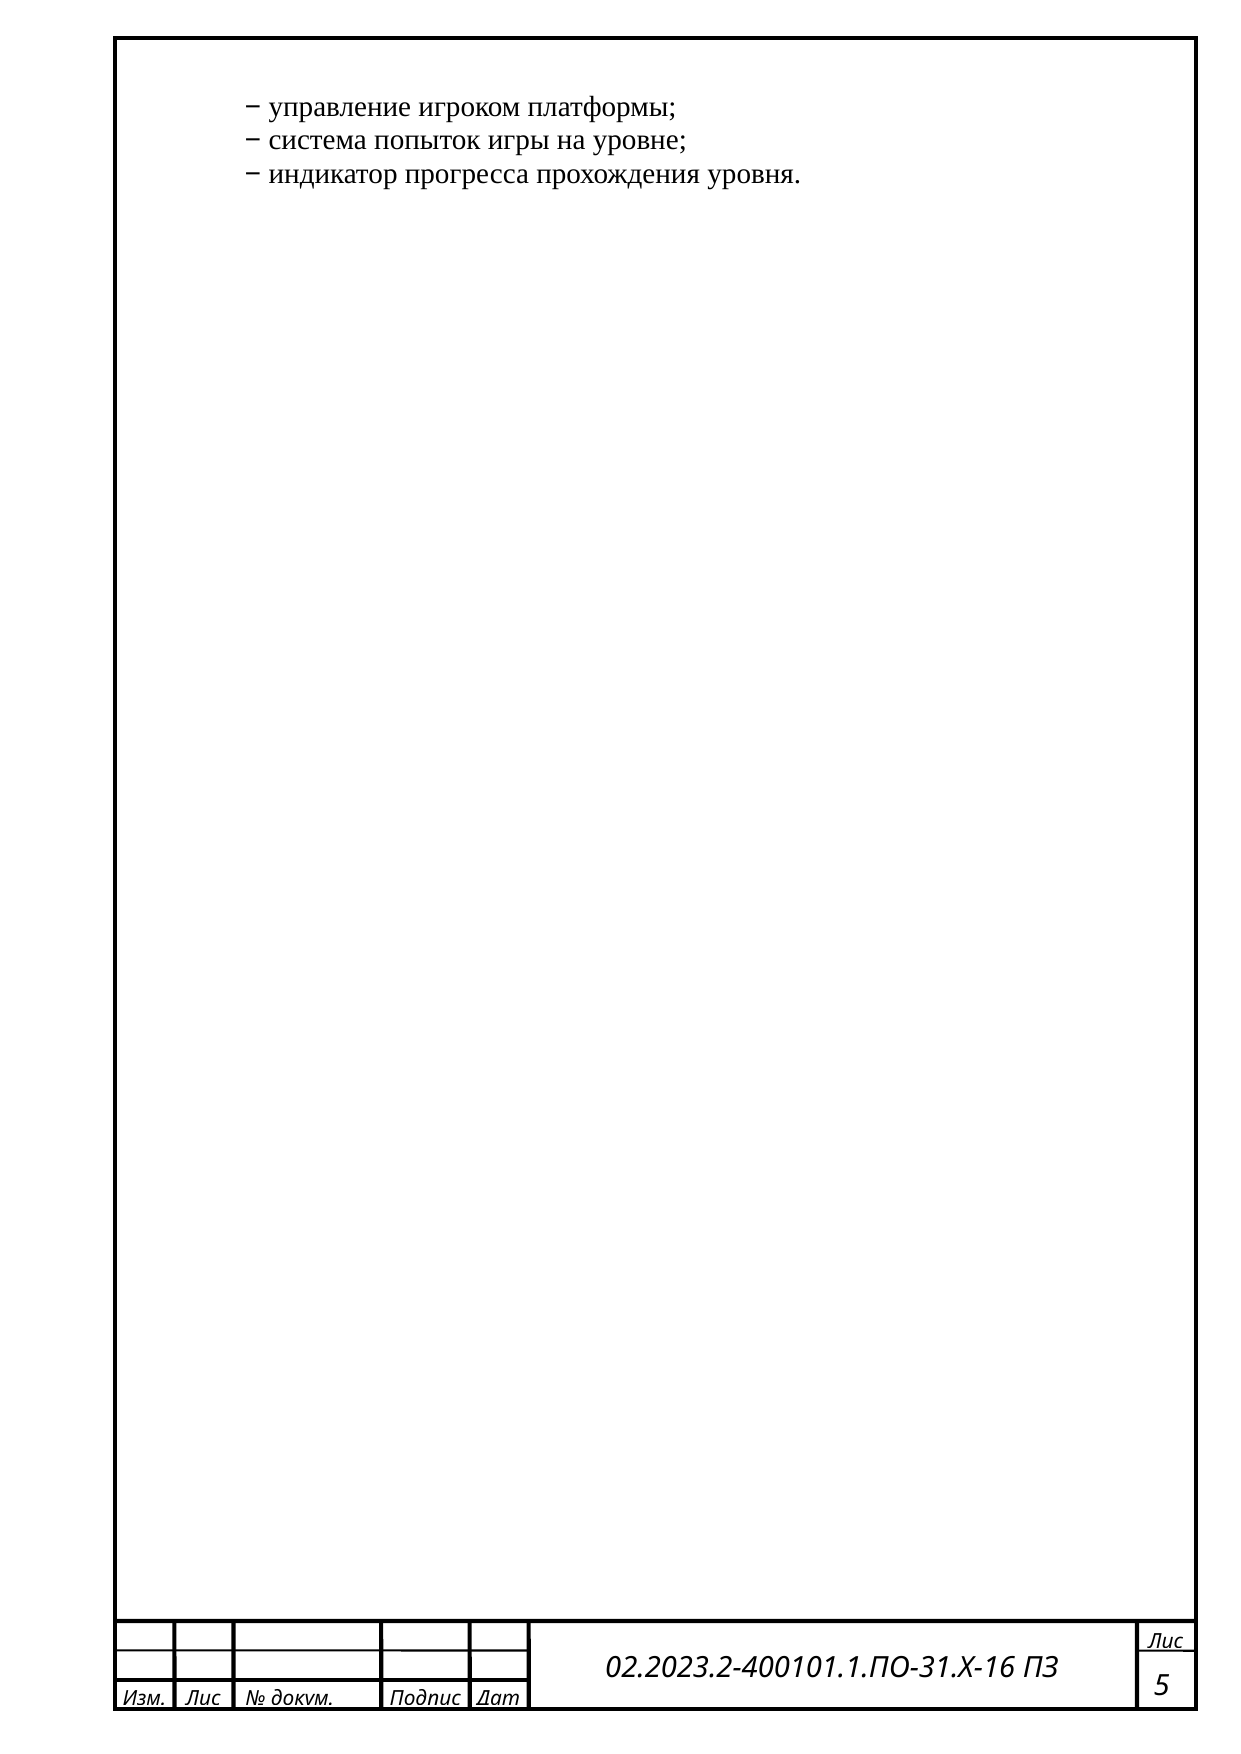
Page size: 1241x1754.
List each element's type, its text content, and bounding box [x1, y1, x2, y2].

list управление игроком платформы; [244, 89, 1137, 122]
list индикатор прогресса прохождения уровня. [244, 156, 1137, 189]
list система попыток игры на уровне; [244, 122, 1137, 156]
